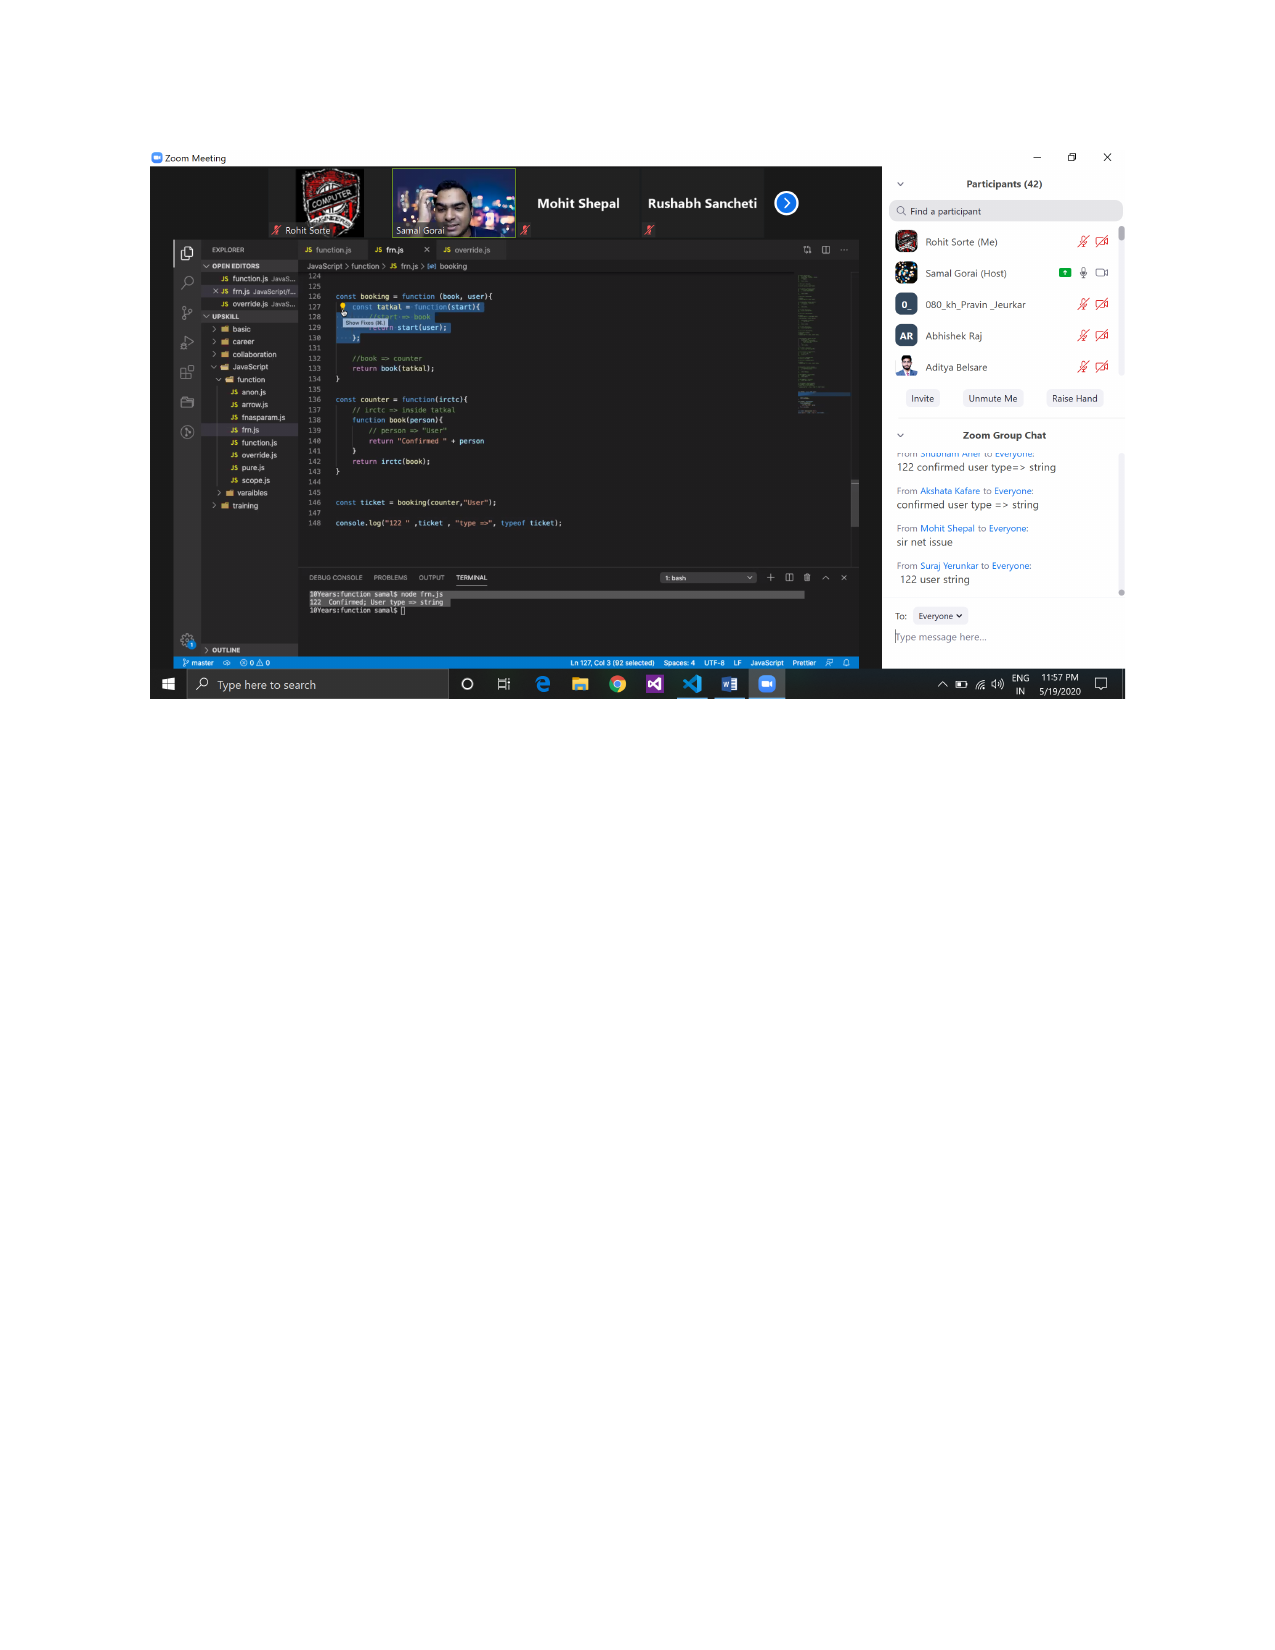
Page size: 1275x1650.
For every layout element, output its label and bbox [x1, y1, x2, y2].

picture [150, 150, 1125, 699]
